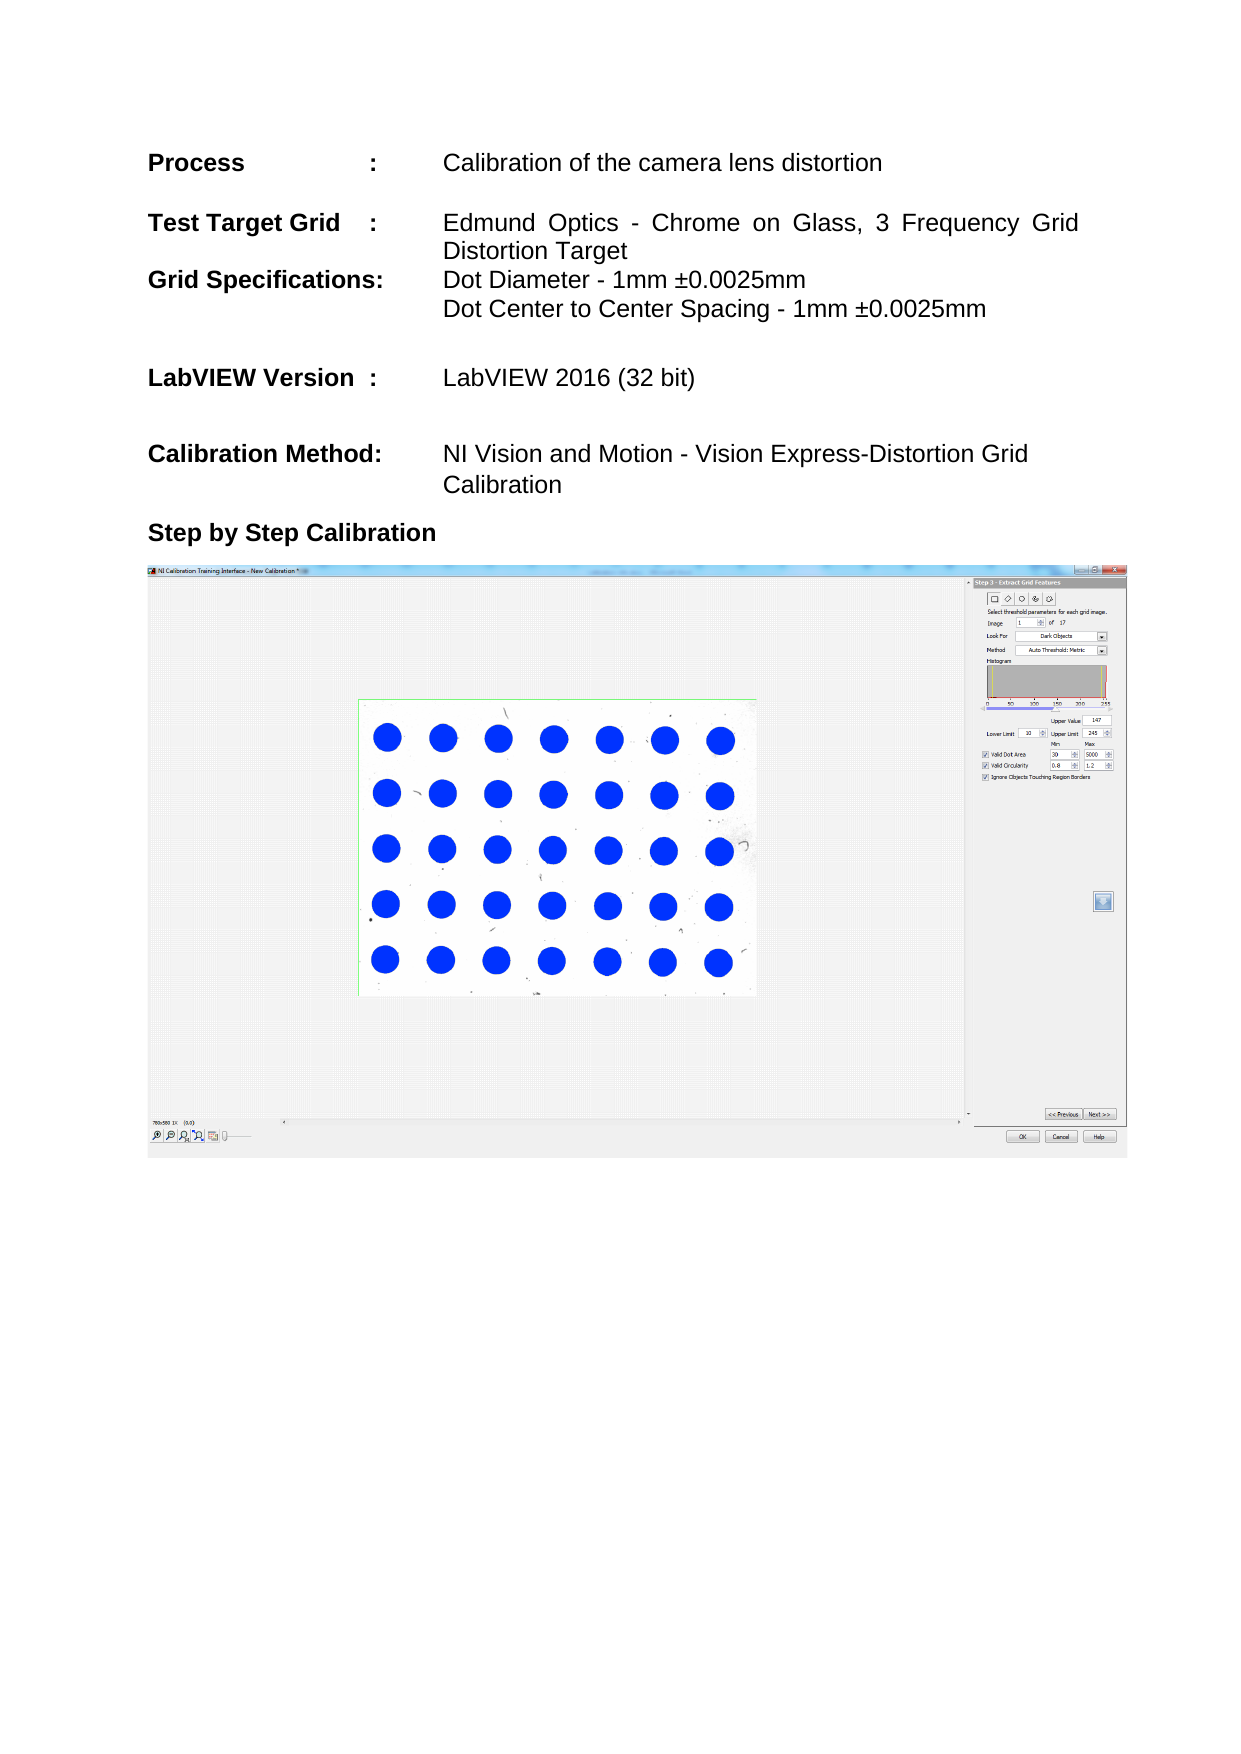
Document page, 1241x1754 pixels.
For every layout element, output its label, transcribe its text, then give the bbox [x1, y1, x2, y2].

subtitle LabVIEW Version : LabVIEW 2016 (32 bit) [148, 354, 1093, 391]
text Dot Center to Center Spacing - 1mm ±0.0025mm [148, 294, 1093, 323]
picture [147, 565, 1128, 1158]
text Calibration Method: NI Vision and Motion - Vision Express-Distortion Grid Calibration [148, 439, 1093, 499]
subtitle Test Target Grid : Edmund Optics - Chrome on Glass, 3 Frequency Grid Distortion Target [148, 208, 1093, 265]
text Process : Calibration of the camera lens distortion [148, 148, 1093, 176]
text Step by Step Calibration [148, 518, 1093, 547]
text Grid Specifications: Dot Diameter - 1mm ±0.0025mm [148, 265, 1093, 294]
